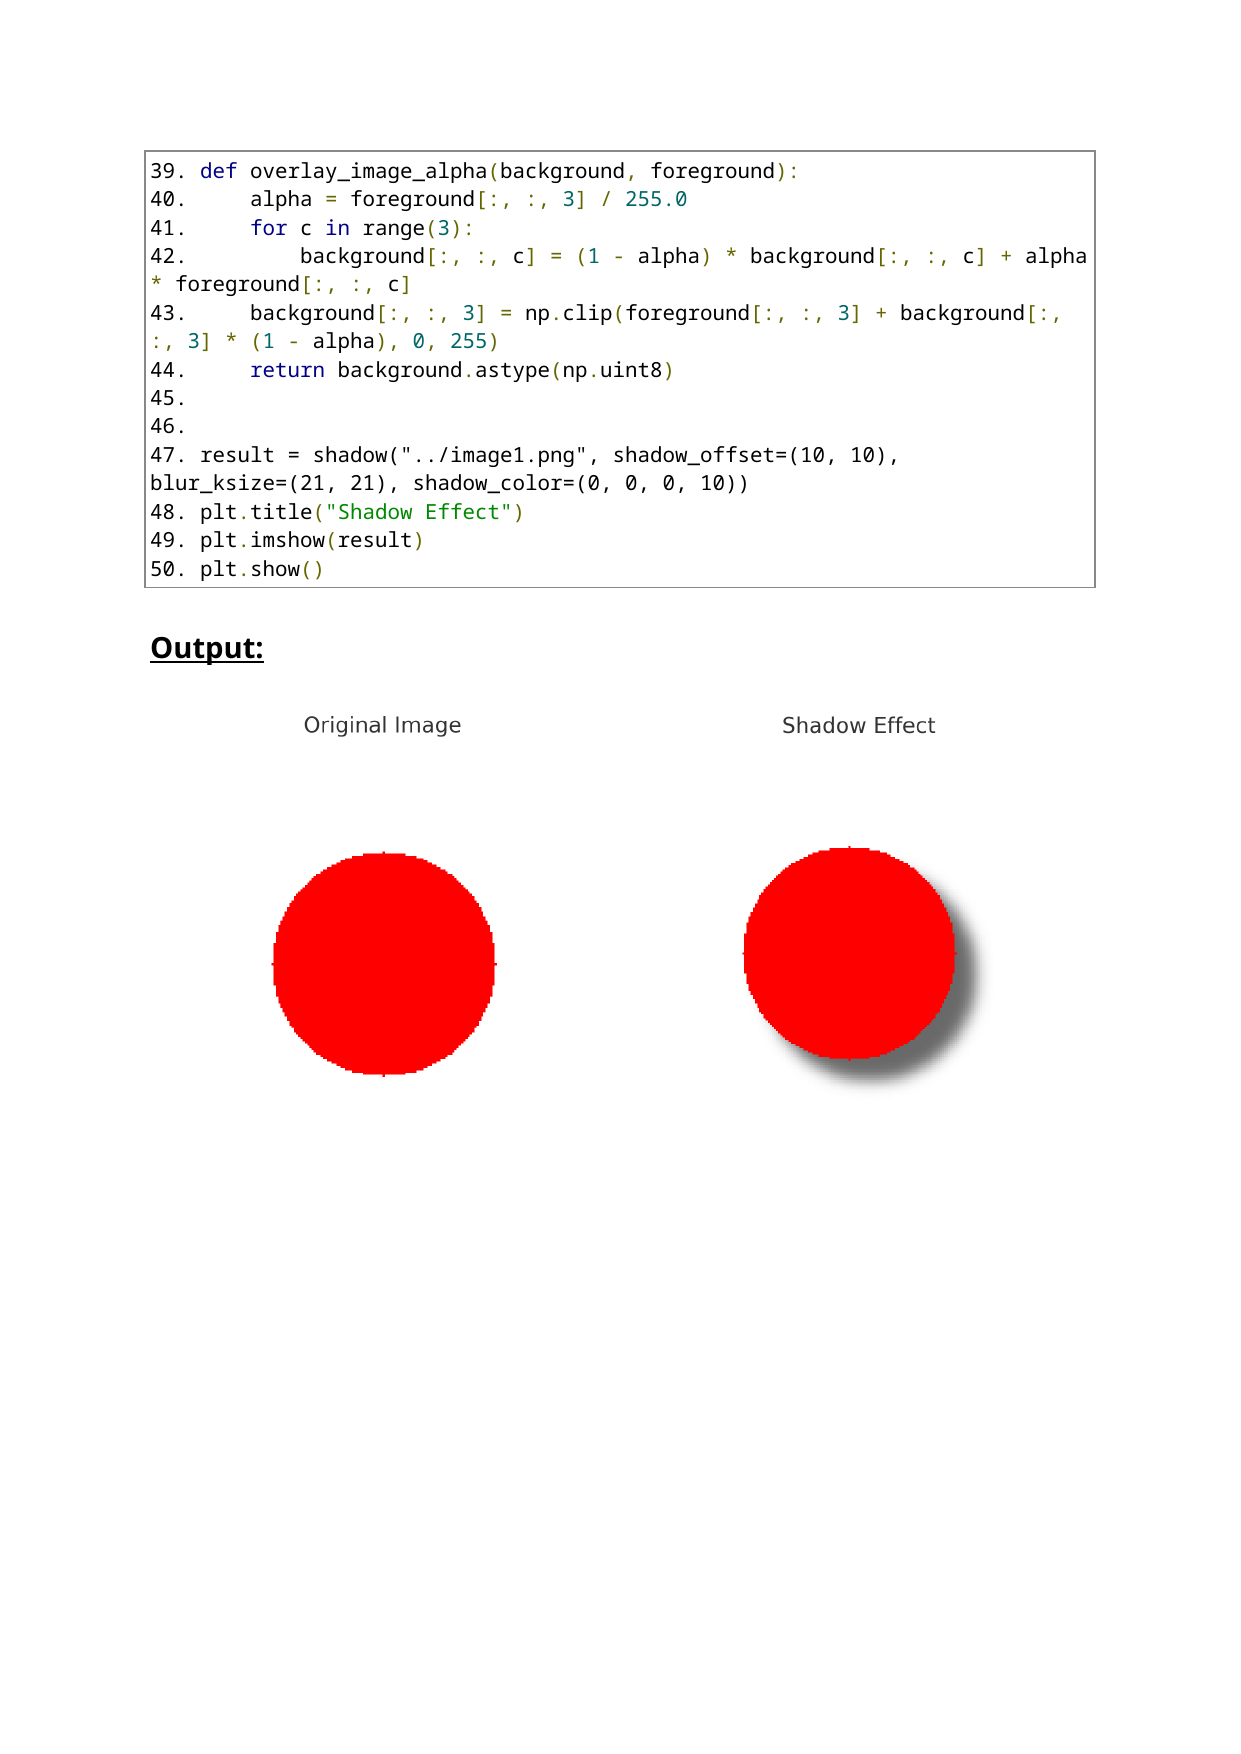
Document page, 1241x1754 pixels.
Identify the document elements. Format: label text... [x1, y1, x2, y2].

text 47. result = shadow("../image1.png", shadow_offset=(10, 10), blur_ksize=(21, 21), shadow_color=(0, 0, 0, 10)) [150, 440, 1090, 497]
text 42. background[:, :, c] = (1 - alpha) * background[:, :, c] + alpha * foreground[:, :, c] [150, 241, 1090, 298]
text 46. [150, 412, 1090, 440]
text 39. def overlay_image_alpha(background, foreground): [146, 152, 1094, 184]
text 40. alpha = foreground[:, :, 3] / 255.0 [150, 184, 1090, 213]
text 48. plt.title("Shadow Effect") [150, 497, 1090, 525]
picture [150, 707, 1091, 1196]
text 45. [150, 383, 1090, 412]
text 49. plt.imshow(result) [150, 525, 1090, 548]
text 44. return background.astype(np.uint8) [150, 355, 1090, 383]
text 41. for c in range(3): [150, 213, 1090, 241]
text 43. background[:, :, 3] = np.clip(foreground[:, :, 3] + background[:, :, 3] * (1 - alpha), 0, 255) [150, 298, 1090, 355]
text Output: [150, 628, 1090, 667]
text 50. plt.show() [146, 548, 1094, 587]
